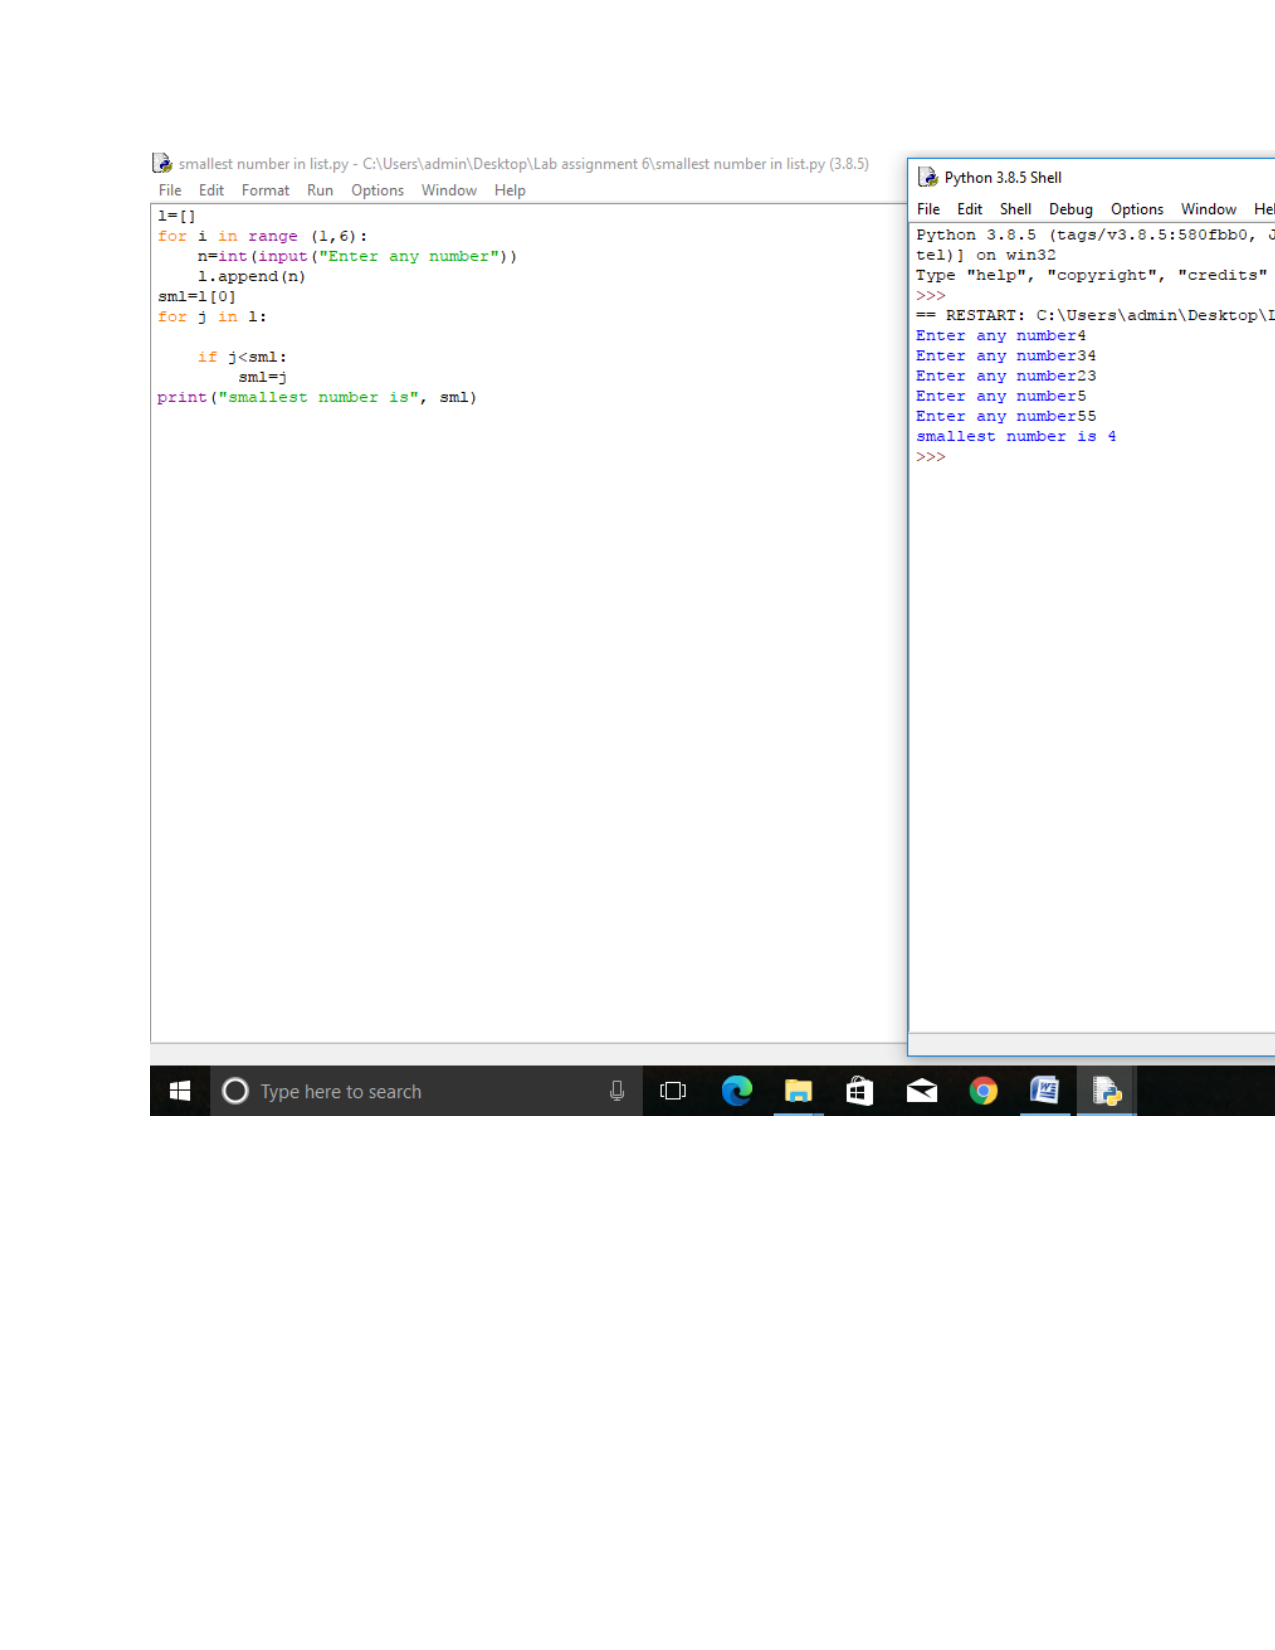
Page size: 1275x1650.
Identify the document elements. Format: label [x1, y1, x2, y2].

picture [150, 150, 1275, 1116]
